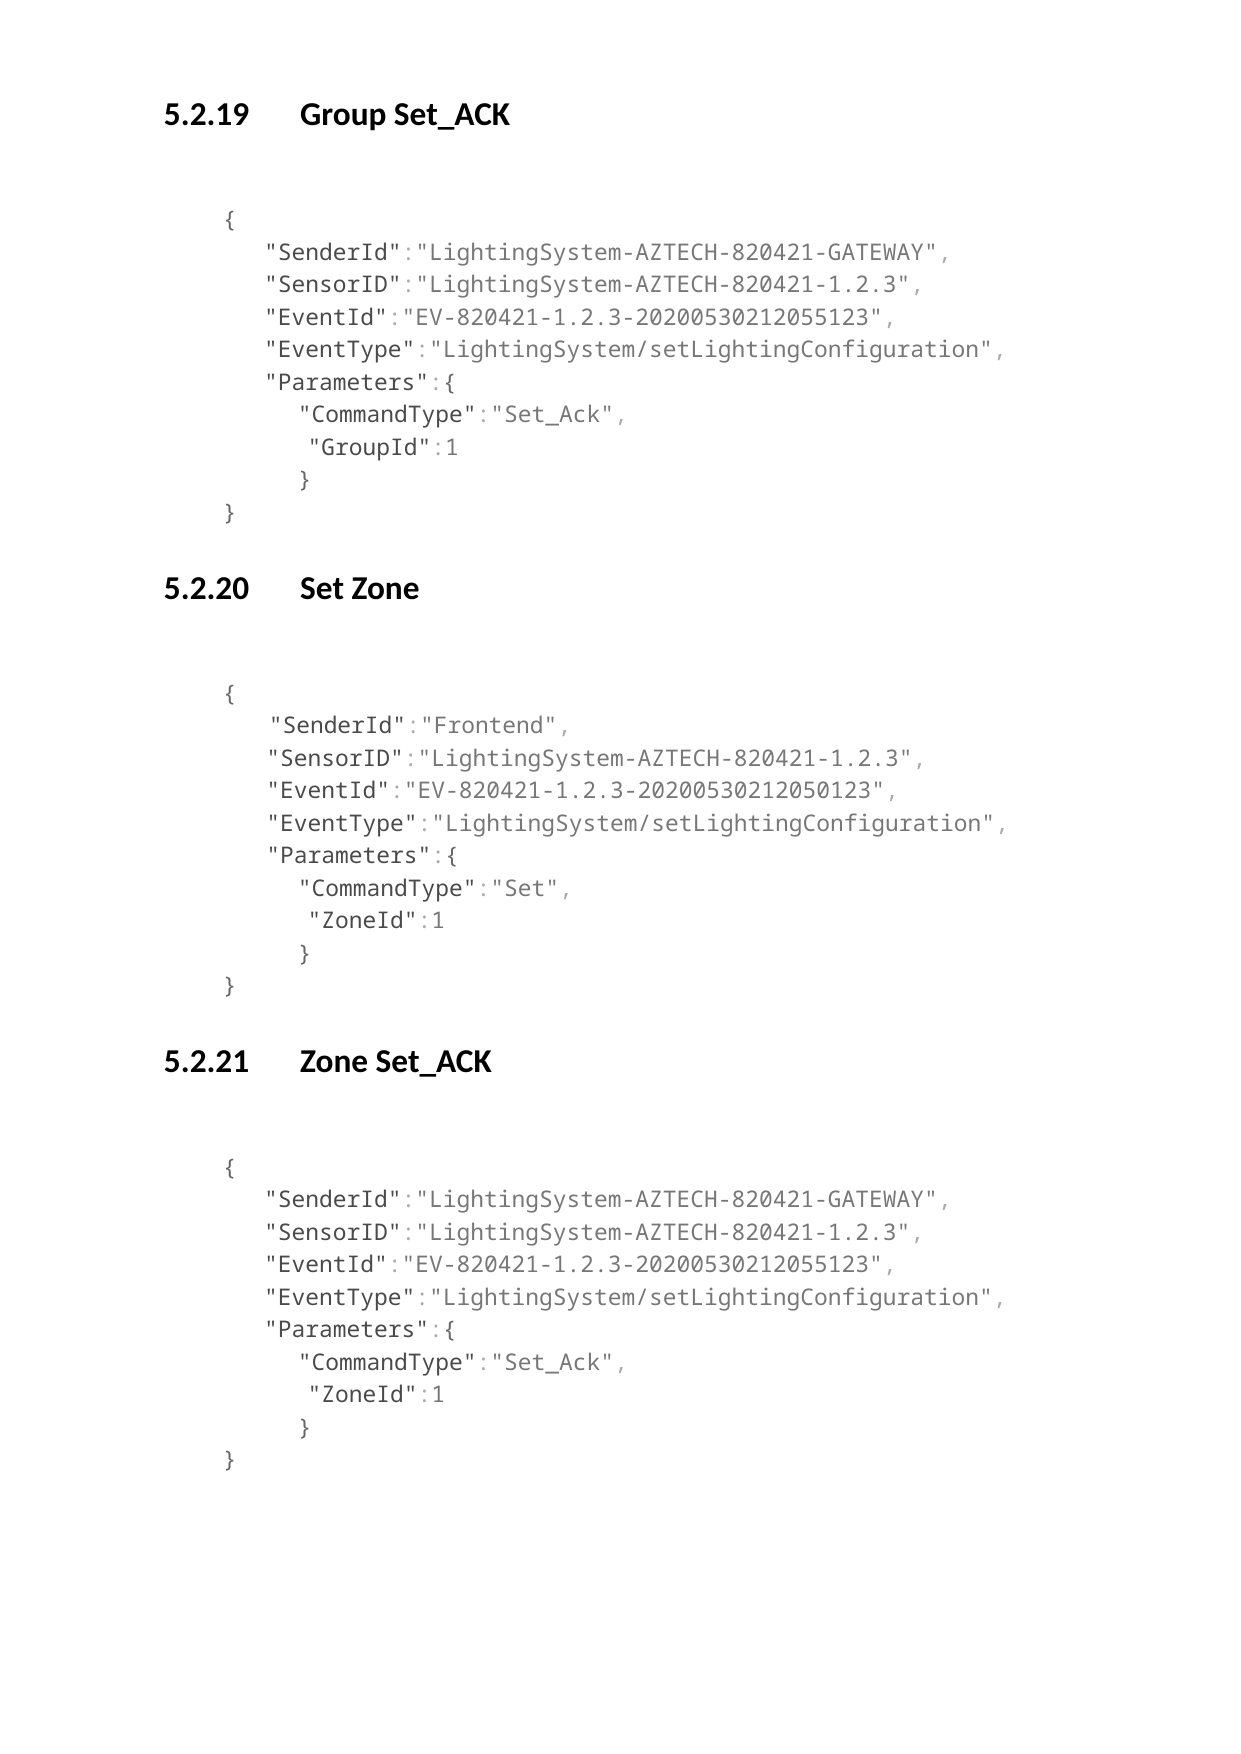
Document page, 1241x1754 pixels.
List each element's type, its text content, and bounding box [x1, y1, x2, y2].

subtitle Group Set_ACK [164, 81, 1165, 146]
text { [223, 676, 1165, 709]
subtitle Set Zone [164, 554, 1165, 619]
text "CommandType":"Set_Ack", "ZoneId":1 [225, 1345, 1165, 1410]
text "SenderId":"Frontend", "SensorID":"LightingSystem-AZTECH-820421-1.2.3", "EventId":"EV-820421-1.2.3-20200530212050123", "EventType":"LightingSystem/setLightingConfiguration", "Parameters":{ [225, 709, 1165, 871]
text "CommandType":"Set", "ZoneId":1 [225, 871, 1165, 936]
text { [223, 202, 1165, 235]
text { [223, 1150, 1165, 1183]
text "SenderId":"LightingSystem-AZTECH-820421-GATEWAY", "SensorID":"LightingSystem-AZTECH-820421-1.2.3", "EventId":"EV-820421-1.2.3-20200530212055123", "EventType":"LightingSystem/setLightingConfiguration", "Parameters":{ [223, 1183, 1165, 1345]
text } [223, 462, 1165, 495]
text } [223, 1443, 1165, 1475]
subtitle Zone Set_ACK [164, 1028, 1165, 1093]
text "CommandType":"Set_Ack", "GroupId":1 [225, 397, 1165, 462]
text "SenderId":"LightingSystem-AZTECH-820421-GATEWAY", "SensorID":"LightingSystem-AZTECH-820421-1.2.3", "EventId":"EV-820421-1.2.3-20200530212055123", "EventType":"LightingSystem/setLightingConfiguration", "Parameters":{ [223, 235, 1165, 397]
text } [223, 936, 1165, 969]
text } [223, 495, 1165, 527]
text } [223, 969, 1165, 1001]
text } [223, 1410, 1165, 1443]
